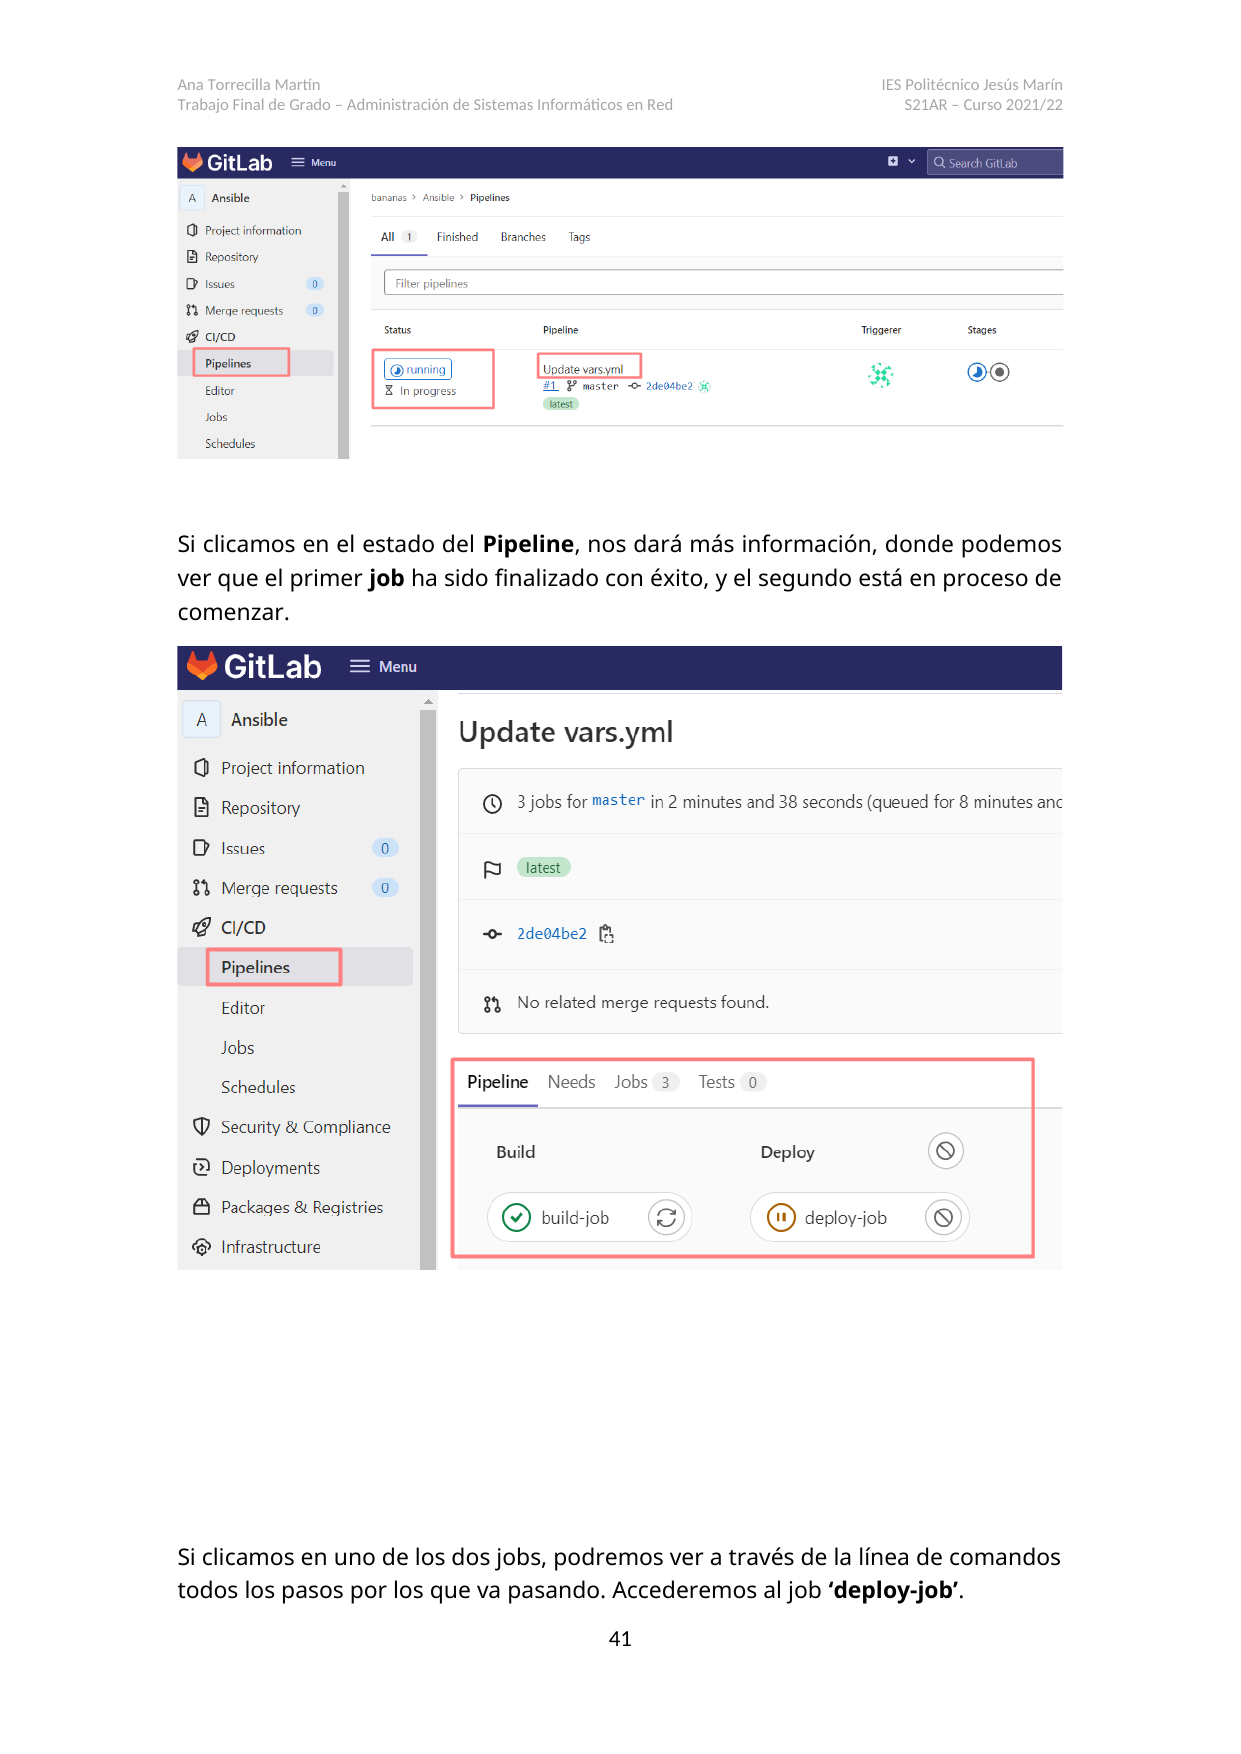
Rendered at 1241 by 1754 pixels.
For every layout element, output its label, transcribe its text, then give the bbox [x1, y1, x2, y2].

text Si clicamos en el estado del Pipeline, nos dará más información, donde podemos ver que el primer job ha sido finalizado con éxito, y el segundo está en proceso de comenzar. [177, 528, 1063, 627]
text Si clicamos en uno de los dos jobs, podremos ver a través de la línea de comandos todos los pasos por los que va pasando. Accederemos al job ‘deploy-job’. [177, 1541, 1063, 1606]
picture [177, 646, 1063, 1270]
picture [177, 147, 1064, 459]
